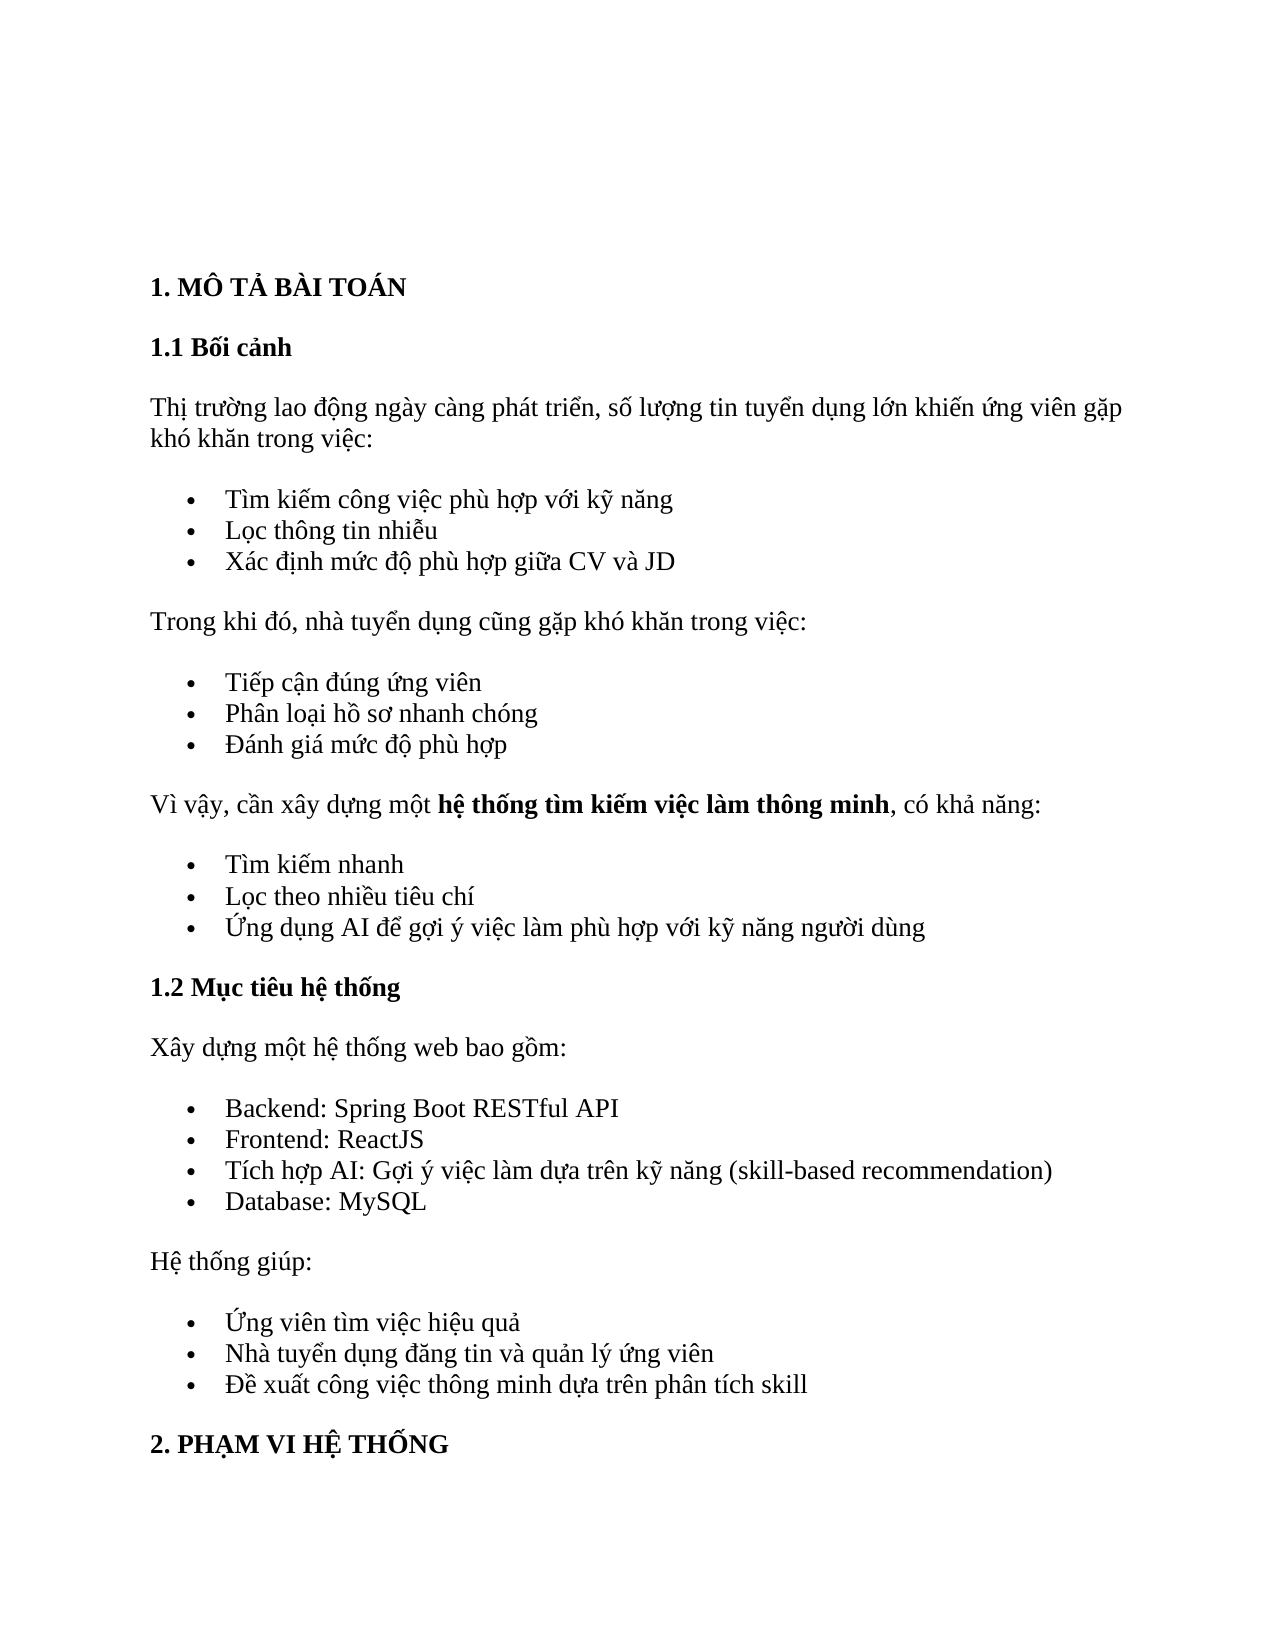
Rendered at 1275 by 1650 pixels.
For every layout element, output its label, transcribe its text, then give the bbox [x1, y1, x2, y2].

list Ứng viên tìm việc hiệu quả [187, 1306, 1125, 1337]
text 1. MÔ TẢ BÀI TOÁN [150, 271, 1125, 302]
list Database: MySQL [187, 1185, 1125, 1216]
list Đánh giá mức độ phù hợp [187, 728, 1125, 759]
text Xây dựng một hệ thống web bao gồm: [150, 1031, 1125, 1063]
list Tích hợp AI: Gợi ý việc làm dựa trên kỹ năng (skill-based recommendation) [187, 1154, 1125, 1185]
text Hệ thống giúp: [150, 1246, 1125, 1277]
list Đề xuất công việc thông minh dựa trên phân tích skill [187, 1368, 1125, 1399]
list Lọc theo nhiều tiêu chí [187, 880, 1125, 911]
text 2. PHẠM VI HỆ THỐNG [150, 1428, 1125, 1459]
list Xác định mức độ phù hợp giữa CV và JD [187, 545, 1125, 576]
list Tiếp cận đúng ứng viên [187, 666, 1125, 697]
list Tìm kiếm nhanh [187, 848, 1125, 880]
text 1.1 Bối cảnh [150, 331, 1125, 362]
list Phân loại hồ sơ nhanh chóng [187, 697, 1125, 728]
list Frontend: ReactJS [187, 1123, 1125, 1154]
text Vì vậy, cần xây dựng một hệ thống tìm kiếm việc làm thông minh, có khả năng: [150, 788, 1125, 819]
list Nhà tuyển dụng đăng tin và quản lý ứng viên [187, 1337, 1125, 1368]
text 1.2 Mục tiêu hệ thống [150, 971, 1125, 1002]
list Ứng dụng AI để gợi ý việc làm phù hợp với kỹ năng người dùng [187, 911, 1125, 942]
text Trong khi đó, nhà tuyển dụng cũng gặp khó khăn trong việc: [150, 605, 1125, 636]
list Tìm kiếm công việc phù hợp với kỹ năng [187, 483, 1125, 514]
list Backend: Spring Boot RESTful API [187, 1092, 1125, 1123]
list Lọc thông tin nhiễu [187, 514, 1125, 545]
text Thị trường lao động ngày càng phát triển, số lượng tin tuyển dụng lớn khiến ứng viên gặp khó khăn trong việc: [150, 391, 1125, 453]
